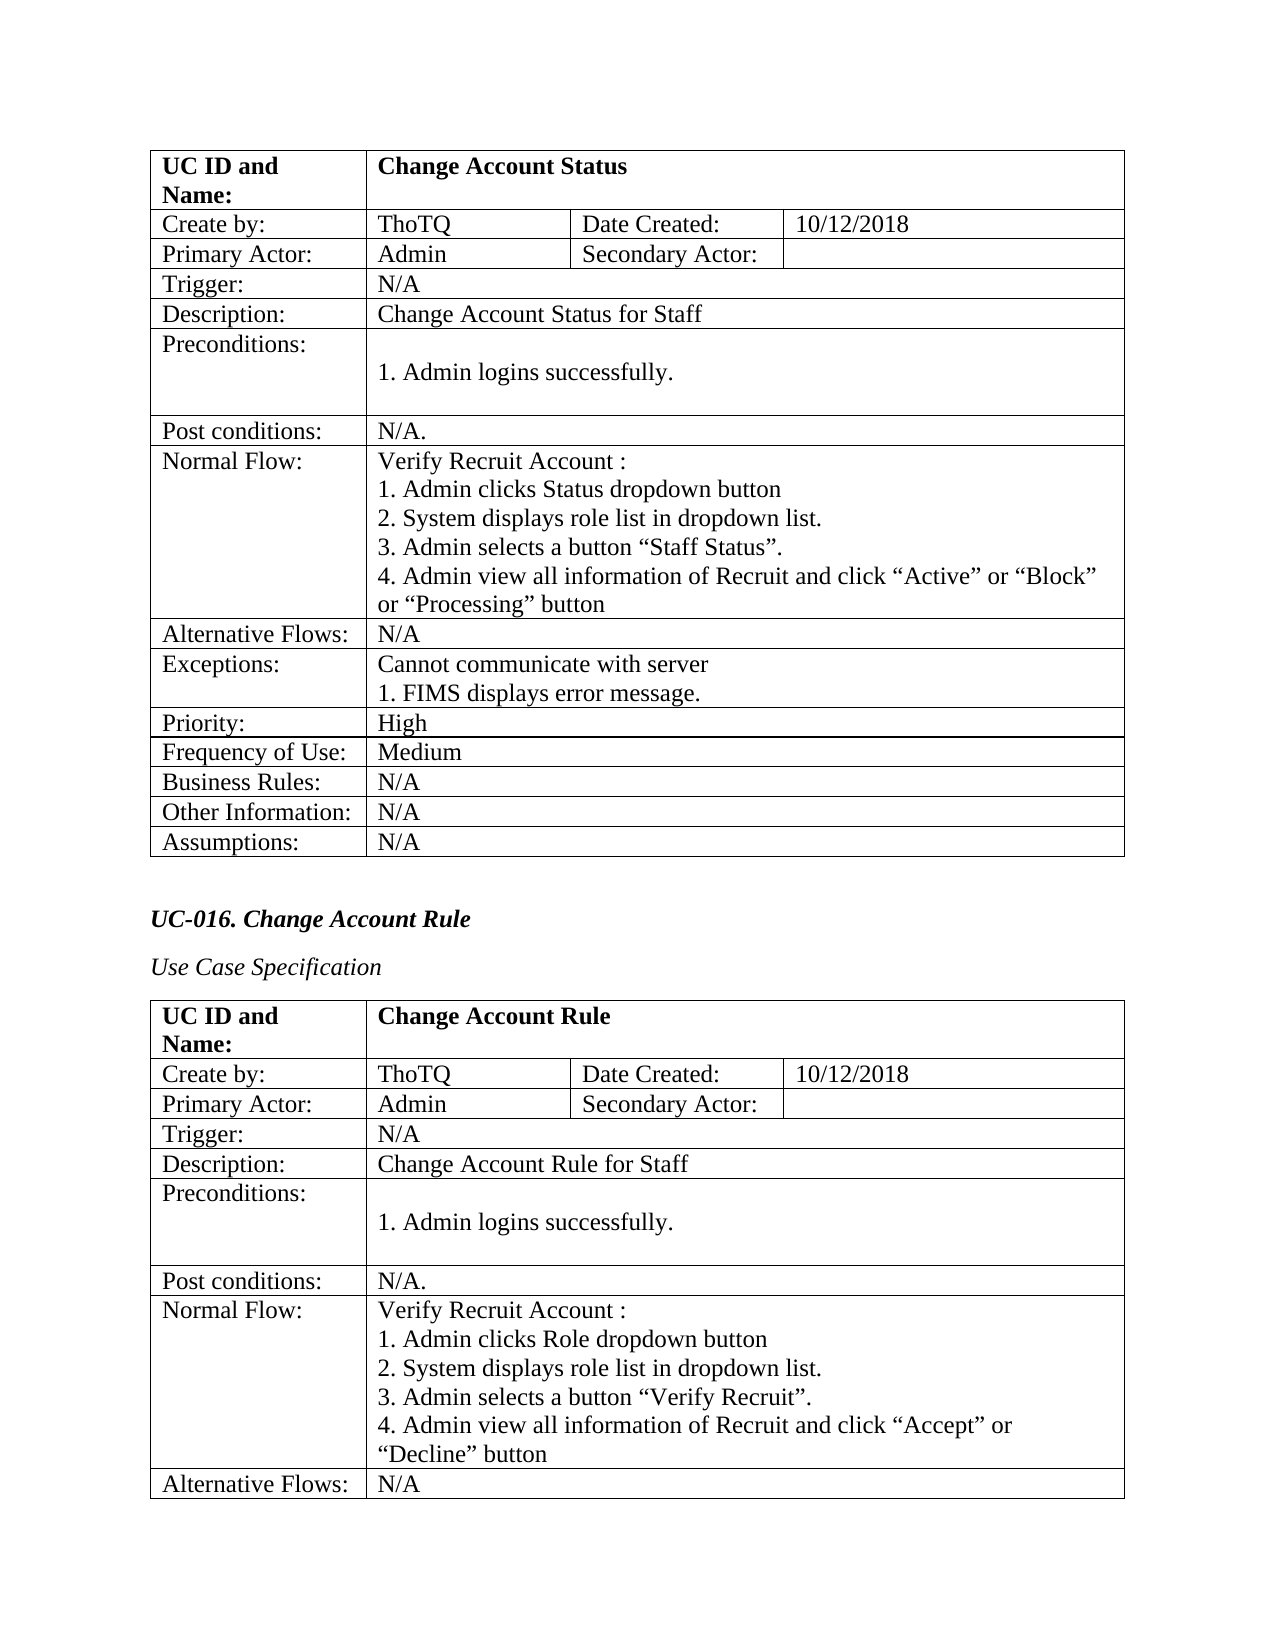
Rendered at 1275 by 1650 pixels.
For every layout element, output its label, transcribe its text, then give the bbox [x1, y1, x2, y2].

table_cell Verify Recruit Account : 1. Admin clicks Role dropdown button 2. System displays role list in dropdown list. 3. Admin selects a button “Verify Recruit”. 4. Admin view all information of Recruit and click “Accept” or “Decline” button [367, 1296, 1124, 1468]
table_cell Change Account Status for Staff [367, 299, 1124, 328]
table_cell 1. Admin logins successfully. [367, 329, 1124, 415]
table_cell [784, 1089, 1124, 1118]
table_cell [784, 239, 1124, 268]
table_cell Other Information: [151, 797, 366, 826]
table_cell Post conditions: [151, 1266, 366, 1294]
table_cell ThoTQ [367, 210, 570, 238]
table_cell Date Created: [571, 1059, 783, 1088]
table_cell Admin [367, 1089, 570, 1118]
table_cell Normal Flow: [151, 1296, 366, 1468]
table_cell N/A [367, 619, 1124, 648]
table_cell Cannot communicate with server 1. FIMS displays error message. [367, 649, 1124, 707]
table_cell Secondary Actor: [571, 1089, 783, 1118]
table_cell Preconditions: [151, 1179, 366, 1265]
table_cell N/A [367, 767, 1124, 796]
table_cell Frequency of Use: [151, 738, 366, 766]
table_cell Trigger: [151, 1119, 366, 1148]
table_cell N/A [367, 1119, 1124, 1148]
table_cell Description: [151, 299, 366, 328]
table_header UC ID and Name: [151, 151, 366, 208]
table_cell Preconditions: [151, 329, 366, 415]
table_cell Exceptions: [151, 649, 366, 707]
table_cell Trigger: [151, 269, 366, 298]
table_cell Normal Flow: [151, 446, 366, 618]
table_cell Create by: [151, 210, 366, 238]
table_cell N/A. [367, 1266, 1124, 1294]
table_cell Post conditions: [151, 416, 366, 445]
table_cell Assumptions: [151, 827, 366, 856]
table_cell Secondary Actor: [571, 239, 783, 268]
table_cell Change Account Rule for Staff [367, 1149, 1124, 1177]
table_cell Business Rules: [151, 767, 366, 796]
text Use Case Specification [150, 952, 1125, 981]
table_header UC ID and Name: [151, 1001, 366, 1058]
table_cell Priority: [151, 708, 366, 736]
table_cell 10/12/2018 [784, 210, 1124, 238]
table_cell Alternative Flows: [151, 1469, 366, 1498]
table_cell ThoTQ [367, 1059, 570, 1088]
text UC-016. Change Account Rule [150, 904, 1125, 933]
table_cell Verify Recruit Account : 1. Admin clicks Status dropdown button 2. System displays role list in dropdown list. 3. Admin selects a button “Staff Status”. 4. Admin view all information of Recruit and click “Active” or “Block” or “Processing” button [367, 446, 1124, 618]
table_cell Alternative Flows: [151, 619, 366, 648]
table_header Change Account Status [367, 151, 1124, 208]
table_cell 1. Admin logins successfully. [367, 1179, 1124, 1265]
table_cell N/A [367, 269, 1124, 298]
table_cell N/A. [367, 416, 1124, 445]
table_cell Medium [367, 738, 1124, 766]
table_cell Primary Actor: [151, 239, 366, 268]
table_cell N/A [367, 827, 1124, 856]
table_cell N/A [367, 1469, 1124, 1498]
table_cell Admin [367, 239, 570, 268]
table_cell High [367, 708, 1124, 736]
table_cell Create by: [151, 1059, 366, 1088]
table_cell Primary Actor: [151, 1089, 366, 1118]
table_cell Date Created: [571, 210, 783, 238]
table_cell Description: [151, 1149, 366, 1177]
table_cell 10/12/2018 [784, 1059, 1124, 1088]
table_cell N/A [367, 797, 1124, 826]
table_header Change Account Rule [367, 1001, 1124, 1058]
